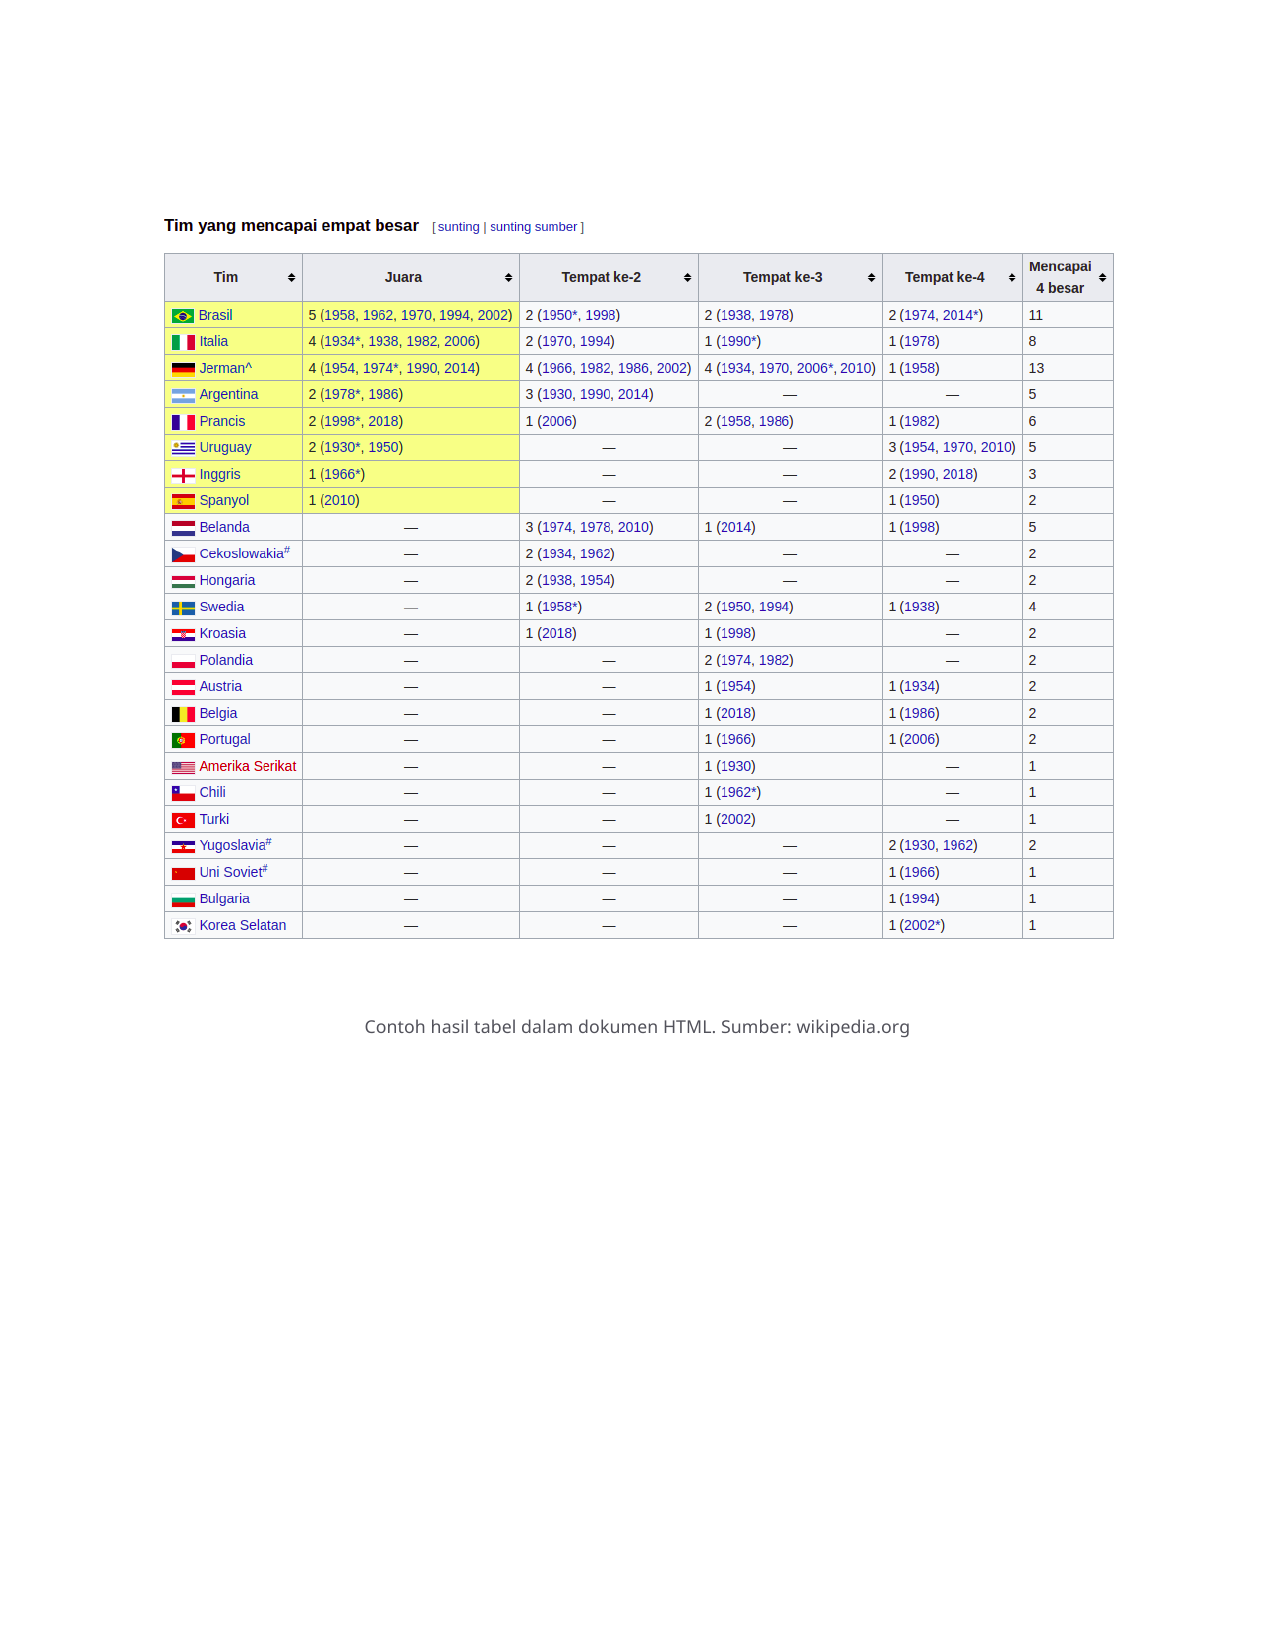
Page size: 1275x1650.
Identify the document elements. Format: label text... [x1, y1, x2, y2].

picture [150, 206, 1125, 954]
text Contoh hasil tabel dalam dokumen HTML. Sumber: wikipedia.org [150, 982, 1125, 1039]
